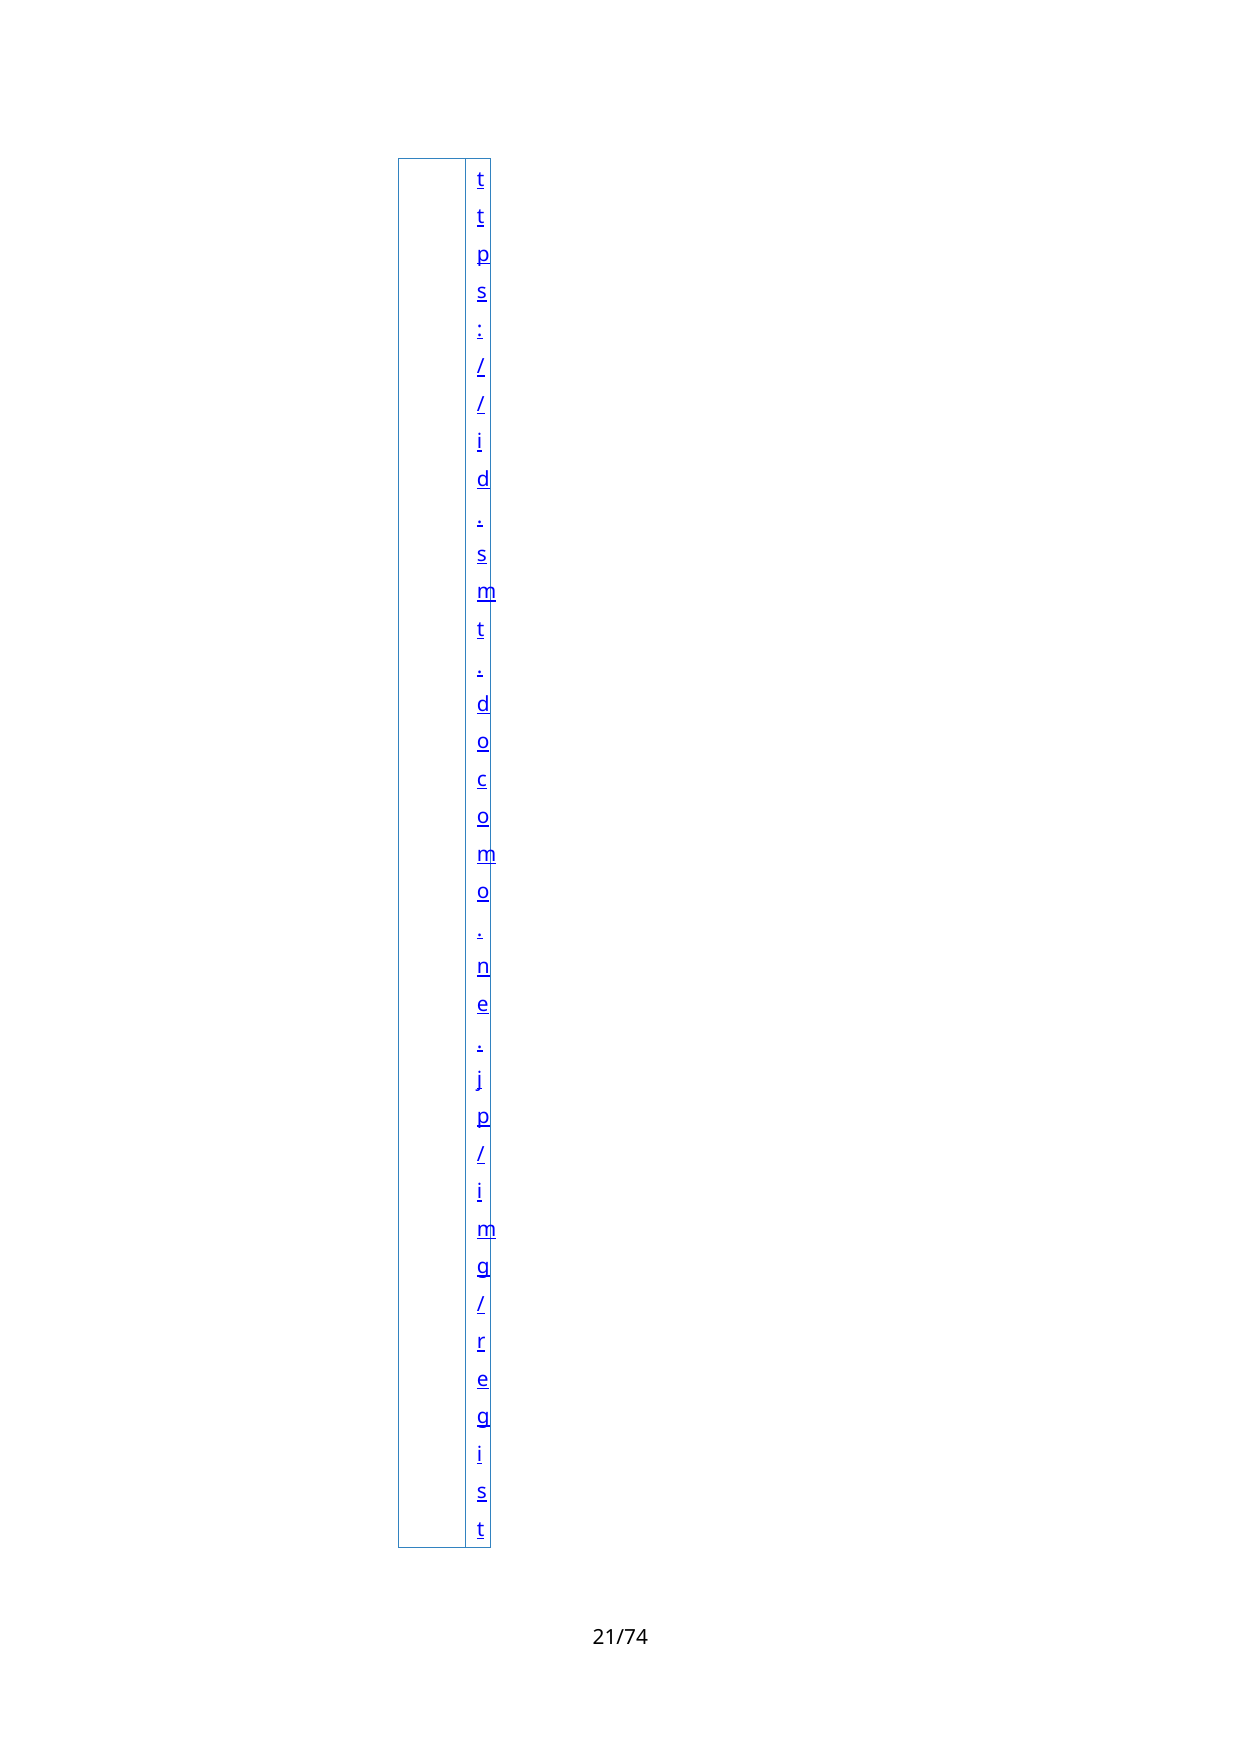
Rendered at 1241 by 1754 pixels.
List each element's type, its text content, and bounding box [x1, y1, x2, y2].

table_header 参照 [399, 159, 465, 1547]
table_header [466, 159, 490, 1547]
